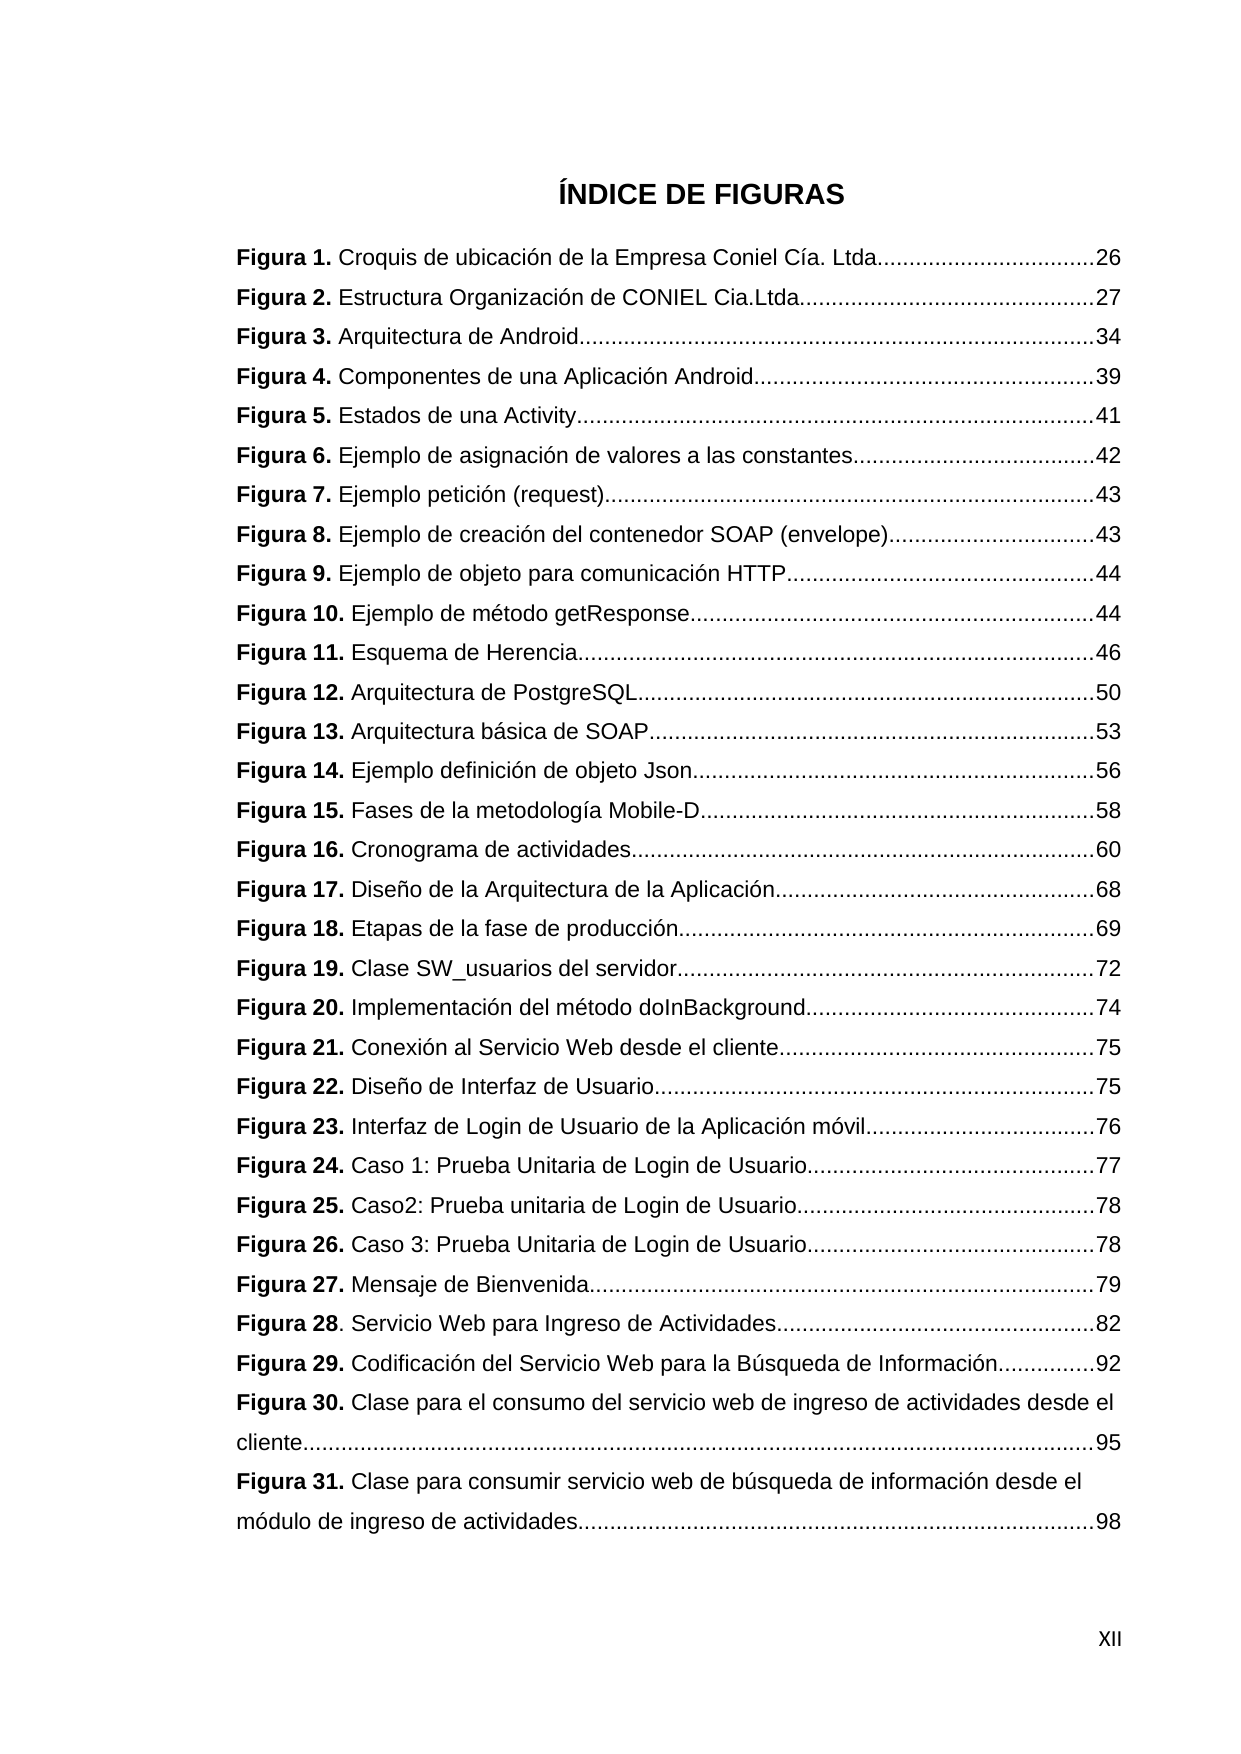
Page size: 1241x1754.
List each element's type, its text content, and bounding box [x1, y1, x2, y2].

text Figura 5. Estados de una Activity 41 [236, 402, 1122, 428]
subtitle ÍNDICE DE FIGURAS [281, 177, 1122, 211]
text Figura 21. Conexión al Servicio Web desde el cliente 75 [236, 1034, 1122, 1060]
text Figura 22. Diseño de Interfaz de Usuario 75 [236, 1073, 1122, 1100]
text Figura 25. Caso2: Prueba unitaria de Login de Usuario 78 [236, 1192, 1122, 1218]
text Figura 18. Etapas de la fase de producción 69 [236, 915, 1122, 942]
text Figura 12. Arquitectura de PostgreSQL 50 [236, 678, 1122, 705]
text Figura 24. Caso 1: Prueba Unitaria de Login de Usuario 77 [236, 1152, 1122, 1179]
text Figura 28. Servicio Web para Ingreso de Actividades 82 [236, 1310, 1122, 1337]
text Figura 26. Caso 3: Prueba Unitaria de Login de Usuario 78 [236, 1231, 1122, 1258]
text Figura 13. Arquitectura básica de SOAP 53 [236, 718, 1122, 744]
text Figura 3. Arquitectura de Android 34 [236, 323, 1122, 349]
text Figura 14. Ejemplo definición de objeto Json 56 [236, 757, 1122, 784]
text Figura 31. Clase para consumir servicio web de búsqueda de información desde el módulo de ingreso de actividades 98 [236, 1468, 1122, 1534]
text Figura 6. Ejemplo de asignación de valores a las constantes 42 [236, 442, 1122, 468]
text Figura 9. Ejemplo de objeto para comunicación HTTP 44 [236, 560, 1122, 586]
text Figura 16. Cronograma de actividades 60 [236, 836, 1122, 863]
text Figura 27. Mensaje de Bienvenida 79 [236, 1271, 1122, 1297]
text Figura 23. Interfaz de Login de Usuario de la Aplicación móvil 76 [236, 1113, 1122, 1139]
text Figura 20. Implementación del método doInBackground 74 [236, 994, 1122, 1021]
text Figura 4. Componentes de una Aplicación Android 39 [236, 363, 1122, 389]
text Figura 7. Ejemplo petición (request) 43 [236, 481, 1122, 507]
text Figura 8. Ejemplo de creación del contenedor SOAP (envelope) 43 [236, 521, 1122, 547]
text Figura 15. Fases de la metodología Mobile-D 58 [236, 797, 1122, 823]
text Figura 1. Croquis de ubicación de la Empresa Coniel Cía. Ltda. 26 [236, 244, 1122, 271]
text Figura 17. Diseño de la Arquitectura de la Aplicación 68 [236, 876, 1122, 902]
text Figura 2. Estructura Organización de CONIEL Cia.Ltda. 27 [236, 284, 1122, 310]
text Figura 10. Ejemplo de método getResponse 44 [236, 599, 1122, 626]
text Figura 19. Clase SW_usuarios del servidor 72 [236, 955, 1122, 981]
text Figura 30. Clase para el consumo del servicio web de ingreso de actividades desde el cliente 95 [236, 1389, 1122, 1455]
text Figura 11. Esquema de Herencia 46 [236, 639, 1122, 665]
text Figura 29. Codificación del Servicio Web para la Búsqueda de Información 92 [236, 1350, 1122, 1376]
